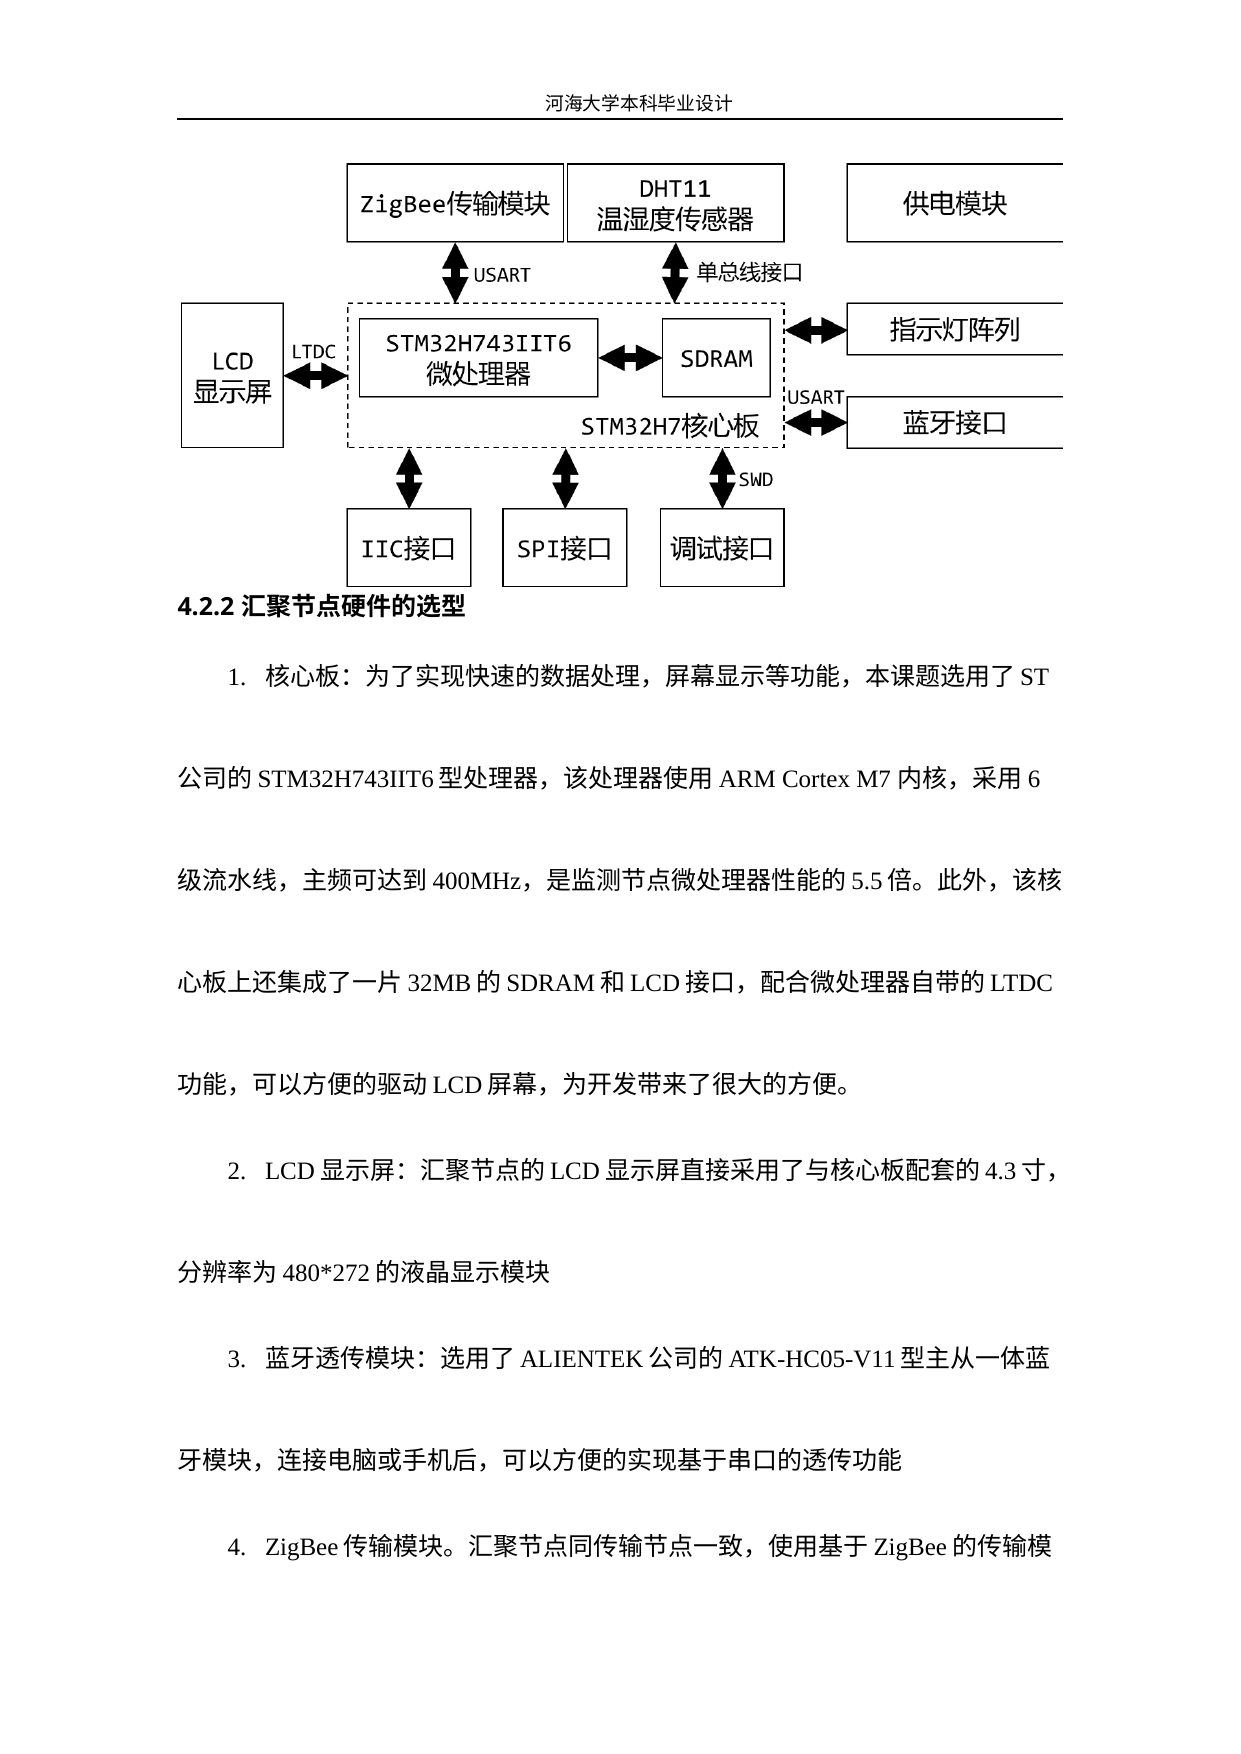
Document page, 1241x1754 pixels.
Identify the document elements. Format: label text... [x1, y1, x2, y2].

picture [177, 163, 1063, 587]
text 2. LCD显示屏：汇聚节点的LCD显示屏直接采用了与核心板配套的4.3寸，分辨率为480*272的液晶显示模块 [177, 1134, 1063, 1304]
text 1. 核心板：为了实现快速的数据处理，屏幕显示等功能，本课题选用了ST公司的STM32H743IIT6型处理器，该处理器使用ARM Cortex M7 内核，采用 6 级流水线，主频可达到400MHz，是监测节点微处理器性能的5.5倍。此外，该核心板上还集成了一片32MB的SDRAM和LCD接口，配合微处理器自带的LTDC功能，可以方便的驱动LCD屏幕，为开发带来了很大的方便。 [177, 641, 1063, 1116]
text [177, 1510, 1063, 1578]
text 3. 蓝牙透传模块：选用了ALIENTEK公司的ATK-HC05-V11型主从一体蓝牙模块，连接电脑或手机后，可以方便的实现基于串口的透传功能 [177, 1322, 1063, 1492]
subtitle 汇聚节点硬件的选型 [177, 587, 1063, 623]
